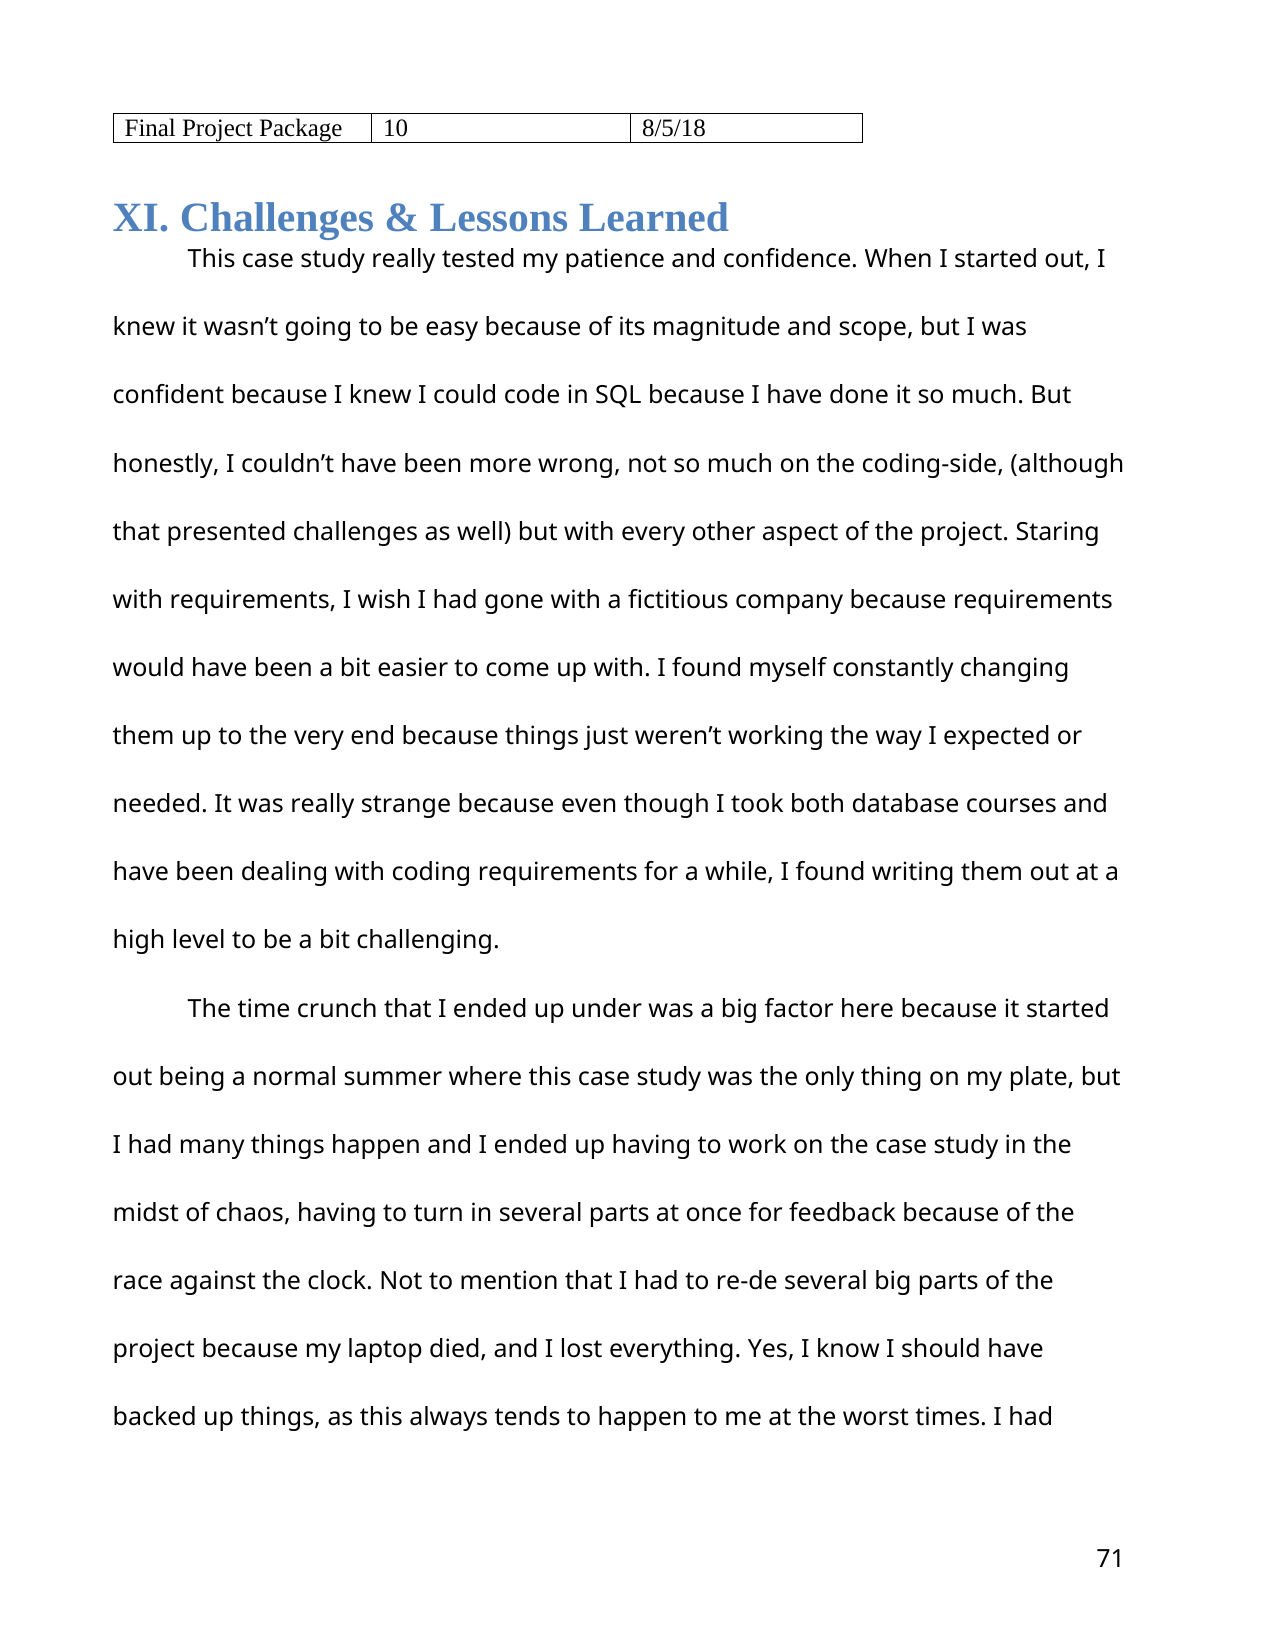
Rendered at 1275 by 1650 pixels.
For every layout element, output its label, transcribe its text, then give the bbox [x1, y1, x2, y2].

table_cell Final Project Package [114, 114, 371, 142]
table_cell 10 [372, 114, 630, 142]
table_cell 8/5/18 [631, 114, 862, 142]
subtitle XI. Challenges & Lessons Learned [112, 193, 1125, 241]
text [112, 990, 1125, 1433]
text This case study really tested my patience and confidence. When I started out, I knew it wasn’t going to be easy because of its magnitude and scope, but I was confident because I knew I could code in SQL because I have done it so much. But honestly, I couldn’t have been more wrong, not so much on the coding-side, (although that presented challenges as well) but with every other aspect of the project. Staring with requirements, I wish I had gone with a fictitious company because requirements would have been a bit easier to come up with. I found myself constantly changing them up to the very end because things just weren’t working the way I expected or needed. It was really strange because even though I took both database courses and have been dealing with coding requirements for a while, I found writing them out at a high level to be a bit challenging. [112, 241, 1125, 956]
